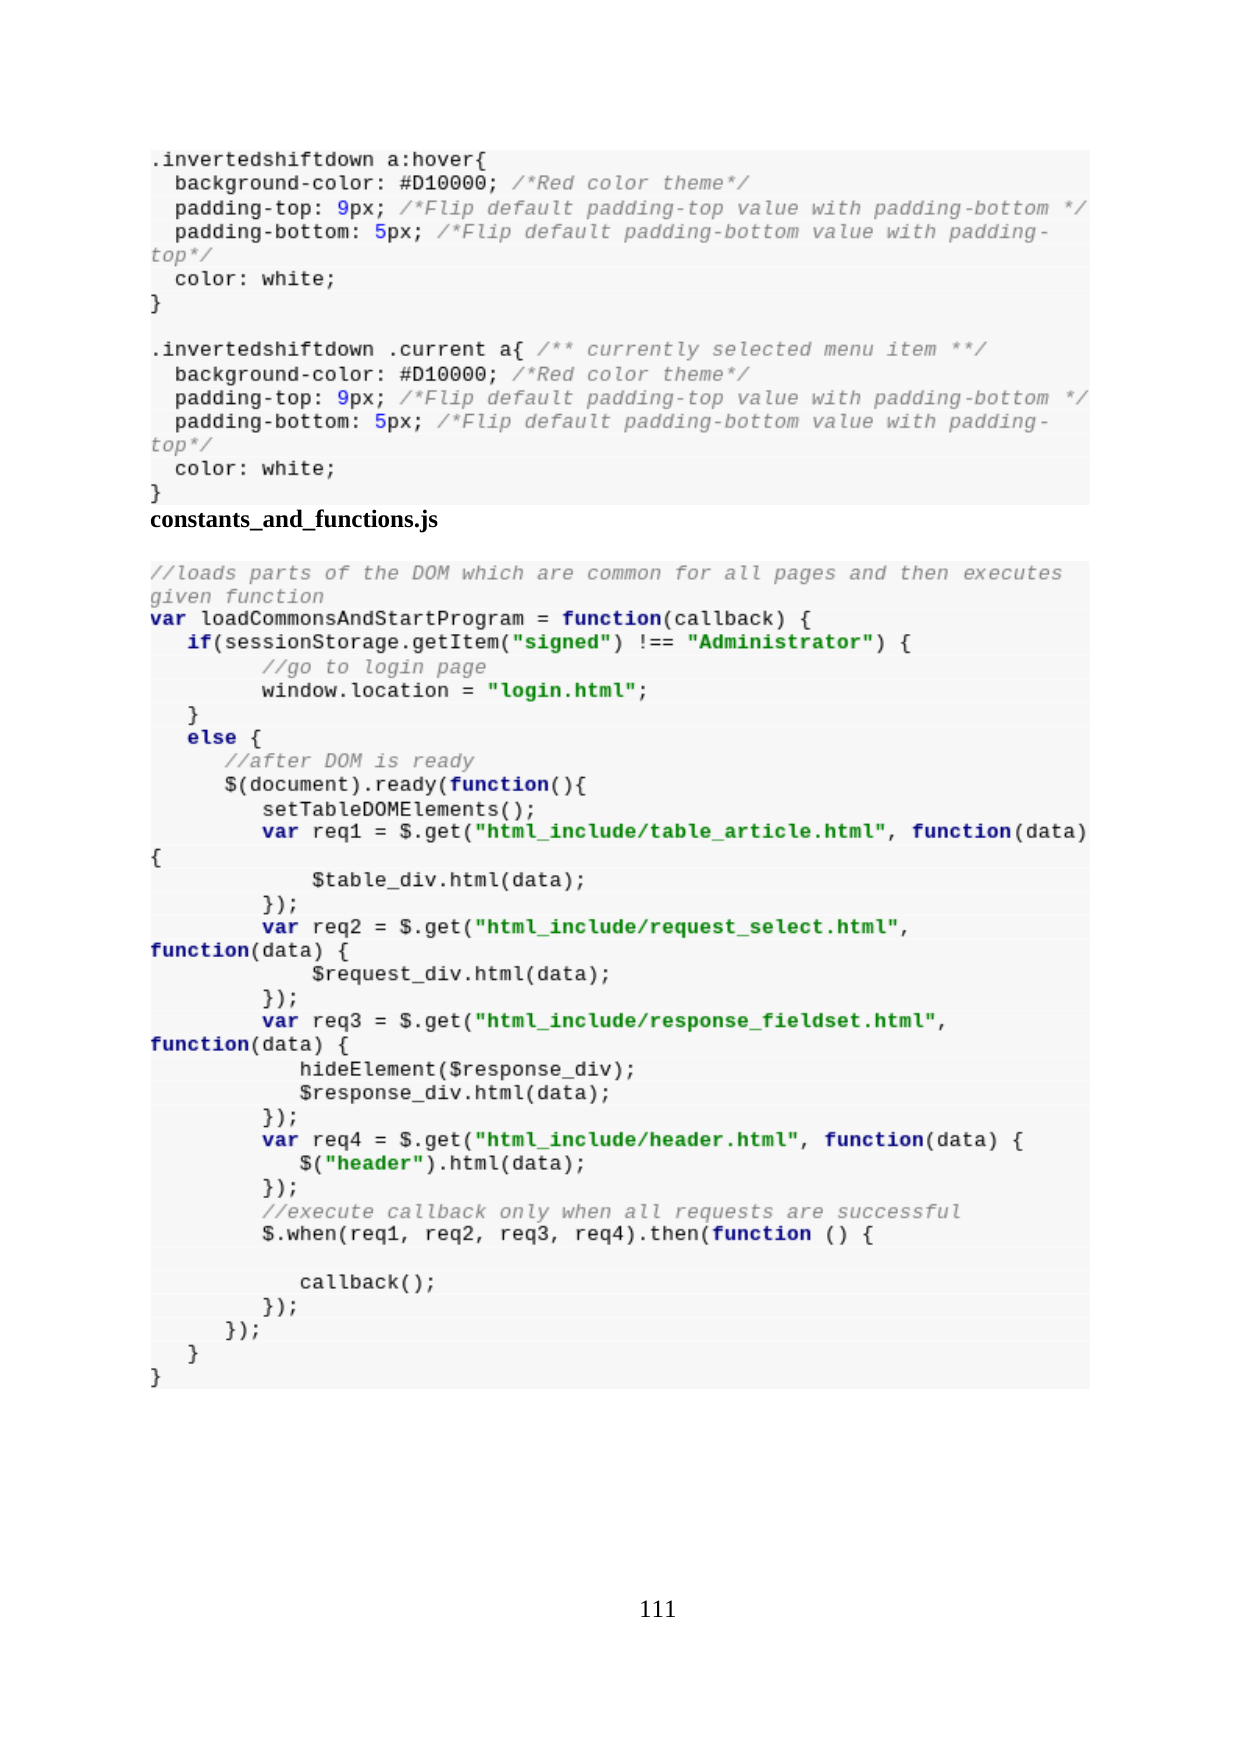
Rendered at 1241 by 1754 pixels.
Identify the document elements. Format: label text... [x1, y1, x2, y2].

subtitle constants_and_functions.js [150, 505, 1090, 533]
